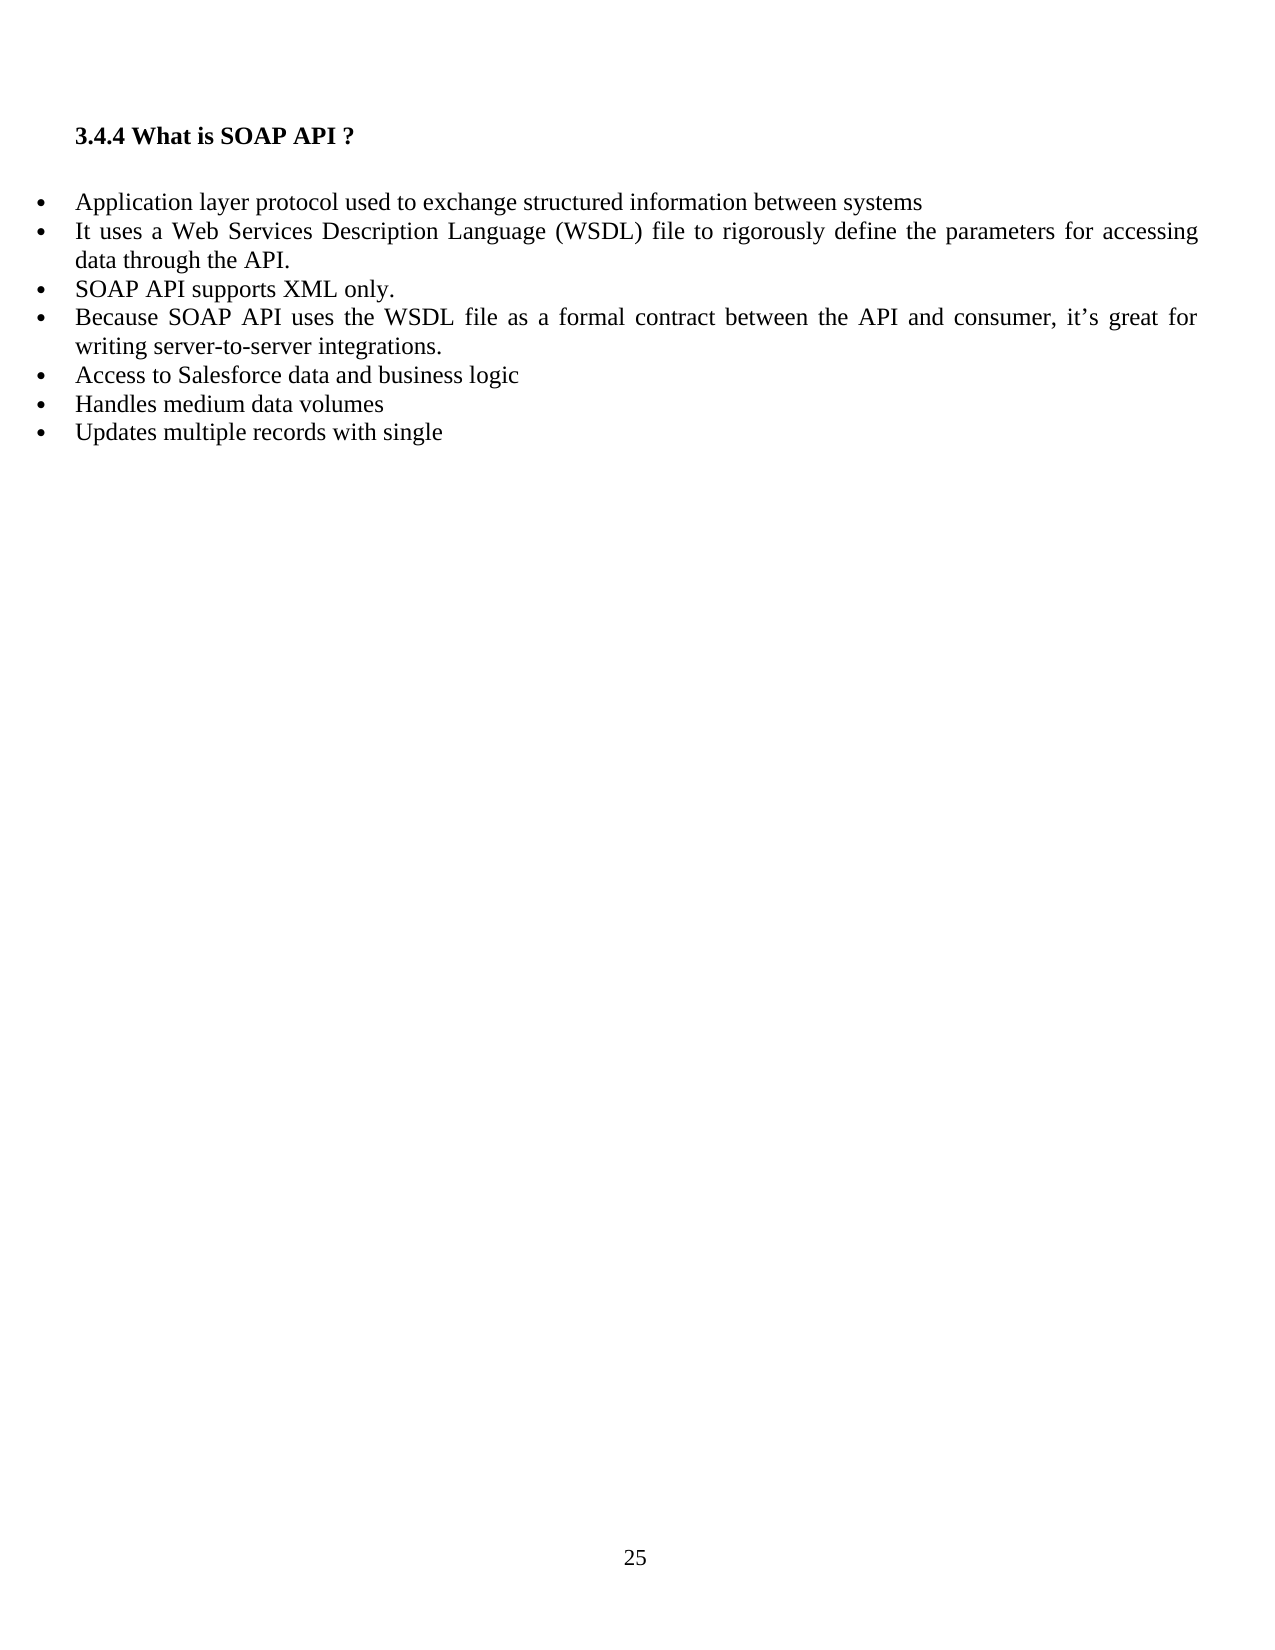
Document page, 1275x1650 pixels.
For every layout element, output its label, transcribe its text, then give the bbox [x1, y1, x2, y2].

list Handles medium data volumes [37, 389, 1200, 417]
list It uses a Web Services Description Language (WSDL) file to rigorously define the parameters for accessing data through the API. [37, 216, 1200, 274]
subtitle 3.4.4 What is SOAP API ? [75, 75, 1200, 187]
list Updates multiple records with single [37, 417, 1200, 446]
list SOAP API supports XML only. [37, 274, 1200, 302]
list Application layer protocol used to exchange structured information between systems [37, 187, 1200, 216]
list Because SOAP API uses the WSDL file as a formal contract between the API and consumer, it’s great for writing server-to-server integrations. [37, 302, 1200, 360]
list Access to Salesforce data and business logic [37, 360, 1200, 389]
